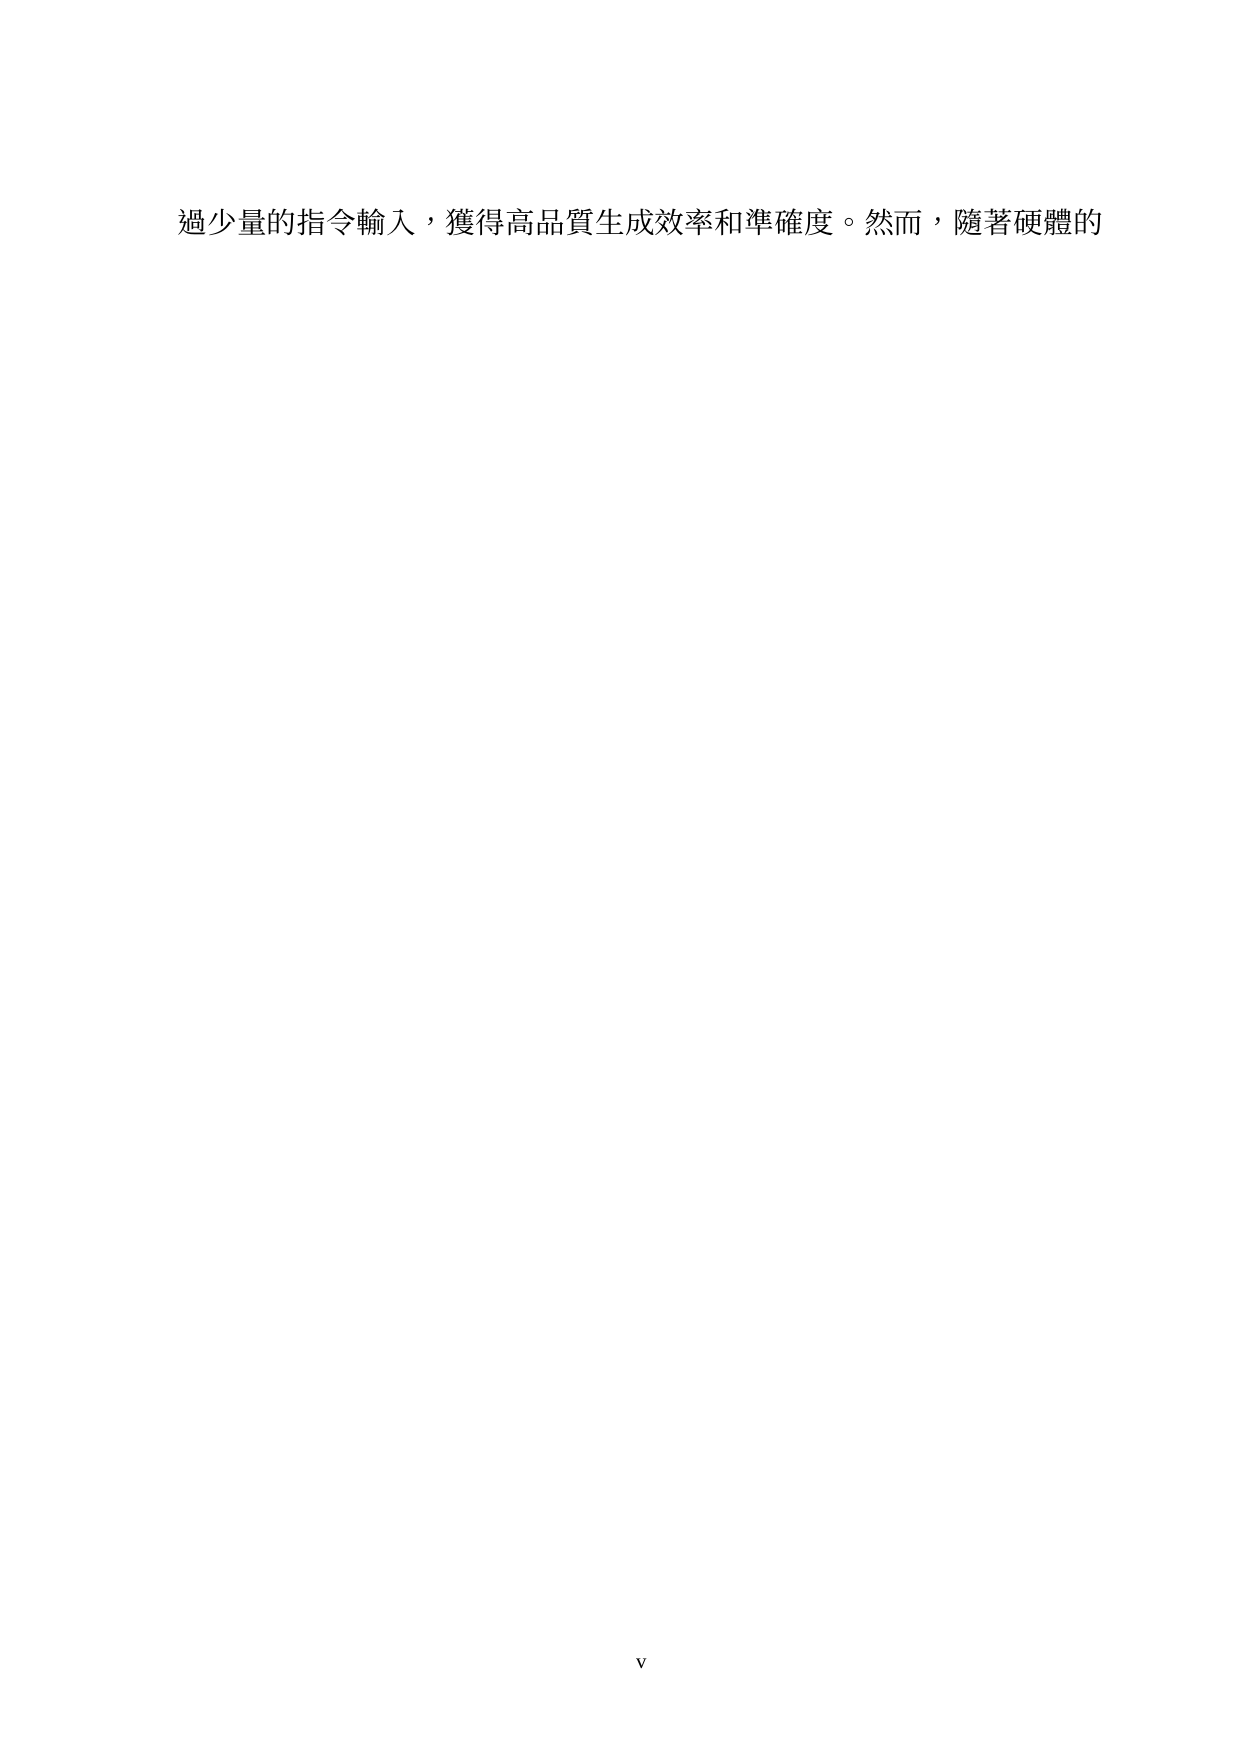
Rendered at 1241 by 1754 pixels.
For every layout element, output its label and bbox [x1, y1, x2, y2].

text [177, 200, 1122, 242]
